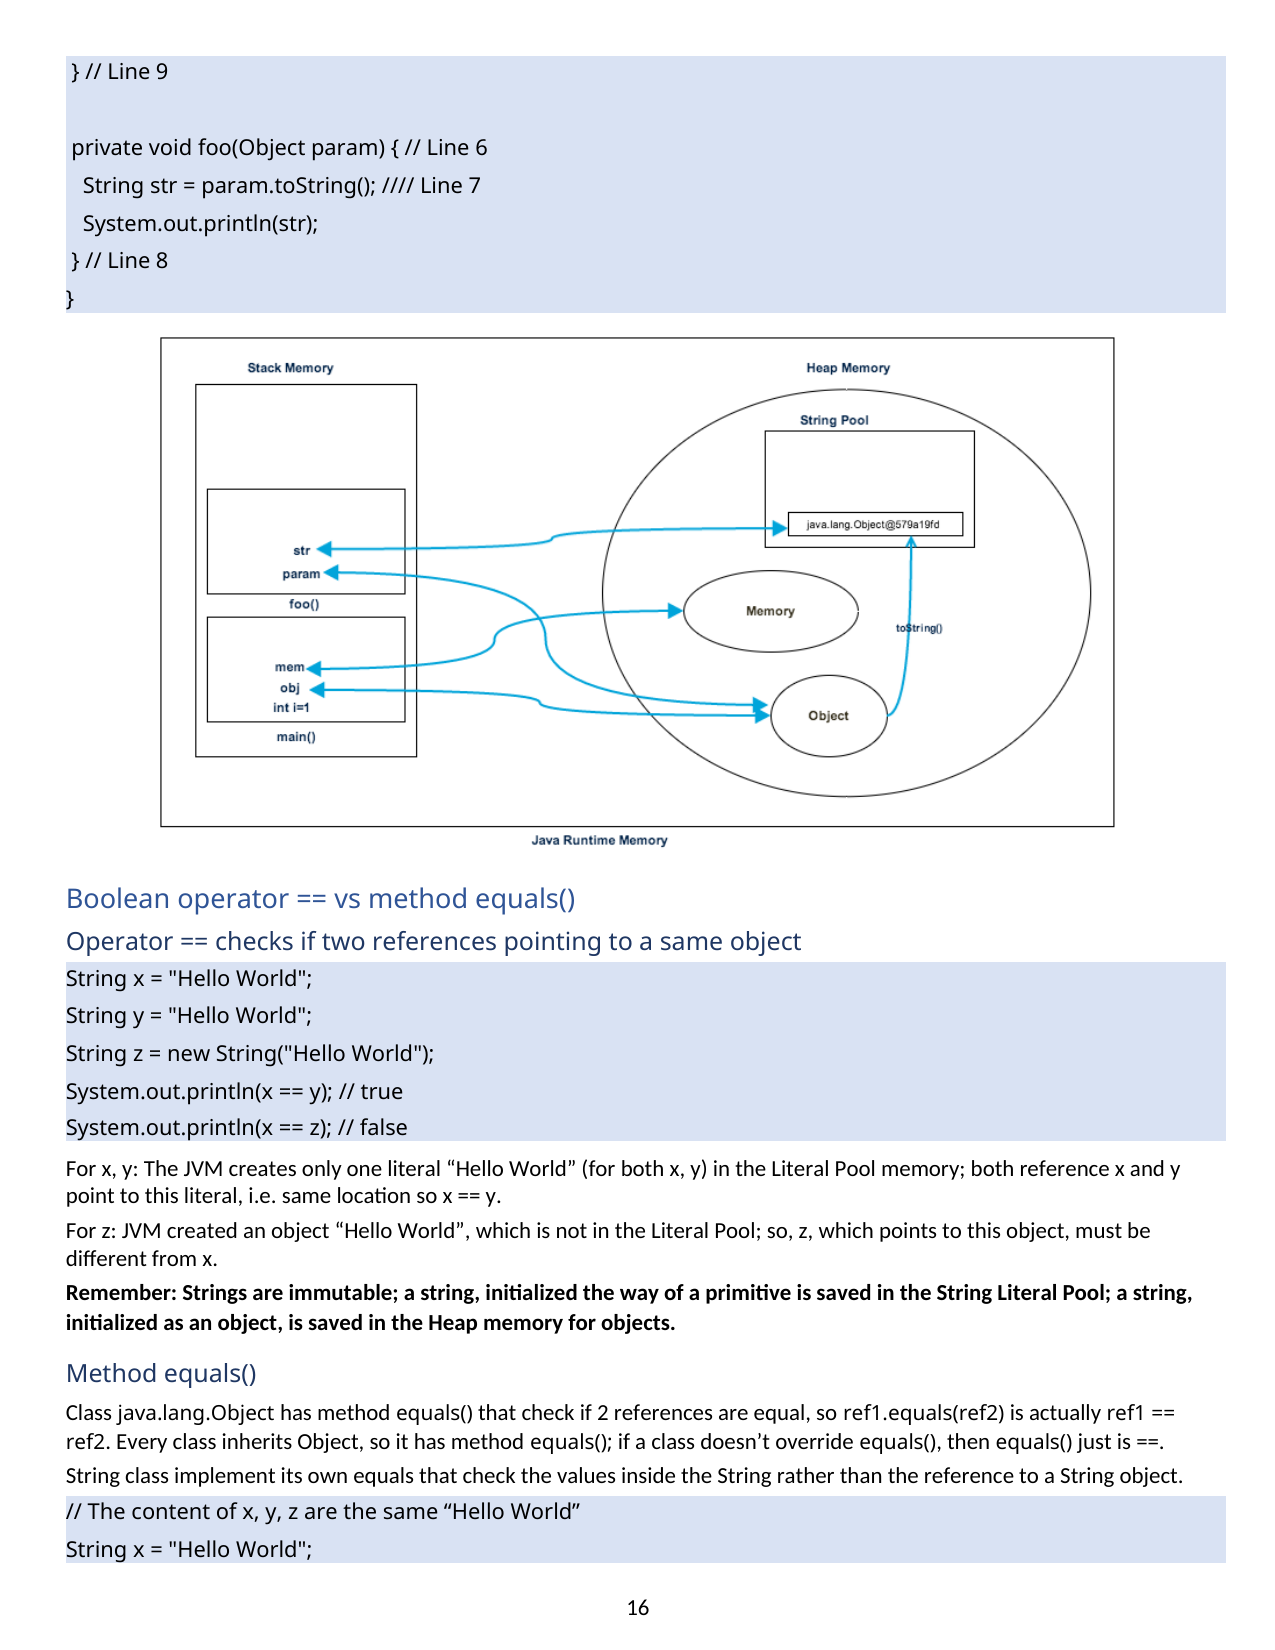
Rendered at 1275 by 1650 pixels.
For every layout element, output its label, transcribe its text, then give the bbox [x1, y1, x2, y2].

text String str = param.toString(); //// Line 7 [66, 170, 1226, 199]
text String class implement its own equals that check the values inside the String rather than the reference to a String object. [66, 1461, 1209, 1489]
picture [143, 321, 1132, 861]
text // The content of x, y, z are the same “Hello World” [66, 1496, 1226, 1526]
text System.out.println(str); [66, 207, 1226, 237]
text String x = "Hello World"; [66, 962, 1226, 992]
text } [66, 283, 1226, 313]
text String y = "Hello World"; [66, 1000, 1226, 1030]
subtitle Method equals() [66, 1355, 1209, 1389]
text For z: JVM created an object “Hello World”, which is not in the Literal Pool; so, z, which points to this object, must be different from x. [66, 1216, 1209, 1272]
text private void foo(Object param) { // Line 6 [66, 132, 1226, 162]
subtitle Operator == checks if two references pointing to a same object [66, 924, 1209, 958]
subtitle Boolean operator == vs method equals() [66, 880, 1209, 917]
text } // Line 8 [66, 245, 1226, 275]
text For x, y: The JVM creates only one literal “Hello World” (for both x, y) in the Literal Pool memory; both reference x and y point to this literal, i.e. same location so x == y. [66, 1154, 1209, 1210]
text String x = "Hello World"; [66, 1533, 1226, 1563]
text Remember: Strings are immutable; a string, initialized the way of a primitive is saved in the String Literal Pool; a string, initialized as an object, is saved in the Heap memory for objects. [66, 1278, 1209, 1336]
text System.out.println(x == y); // true System.out.println(x == z); // false [66, 1076, 1226, 1141]
text Class java.lang.Object has method equals() that check if 2 references are equal, so ref1.equals(ref2) is actually ref1 == ref2. Every class inherits Object, so it has method equals(); if a class doesn’t override equals(), then equals() just is ==. [66, 1398, 1209, 1455]
text String z = new String("Hello World"); [66, 1038, 1226, 1068]
text } // Line 9 [66, 56, 1226, 86]
